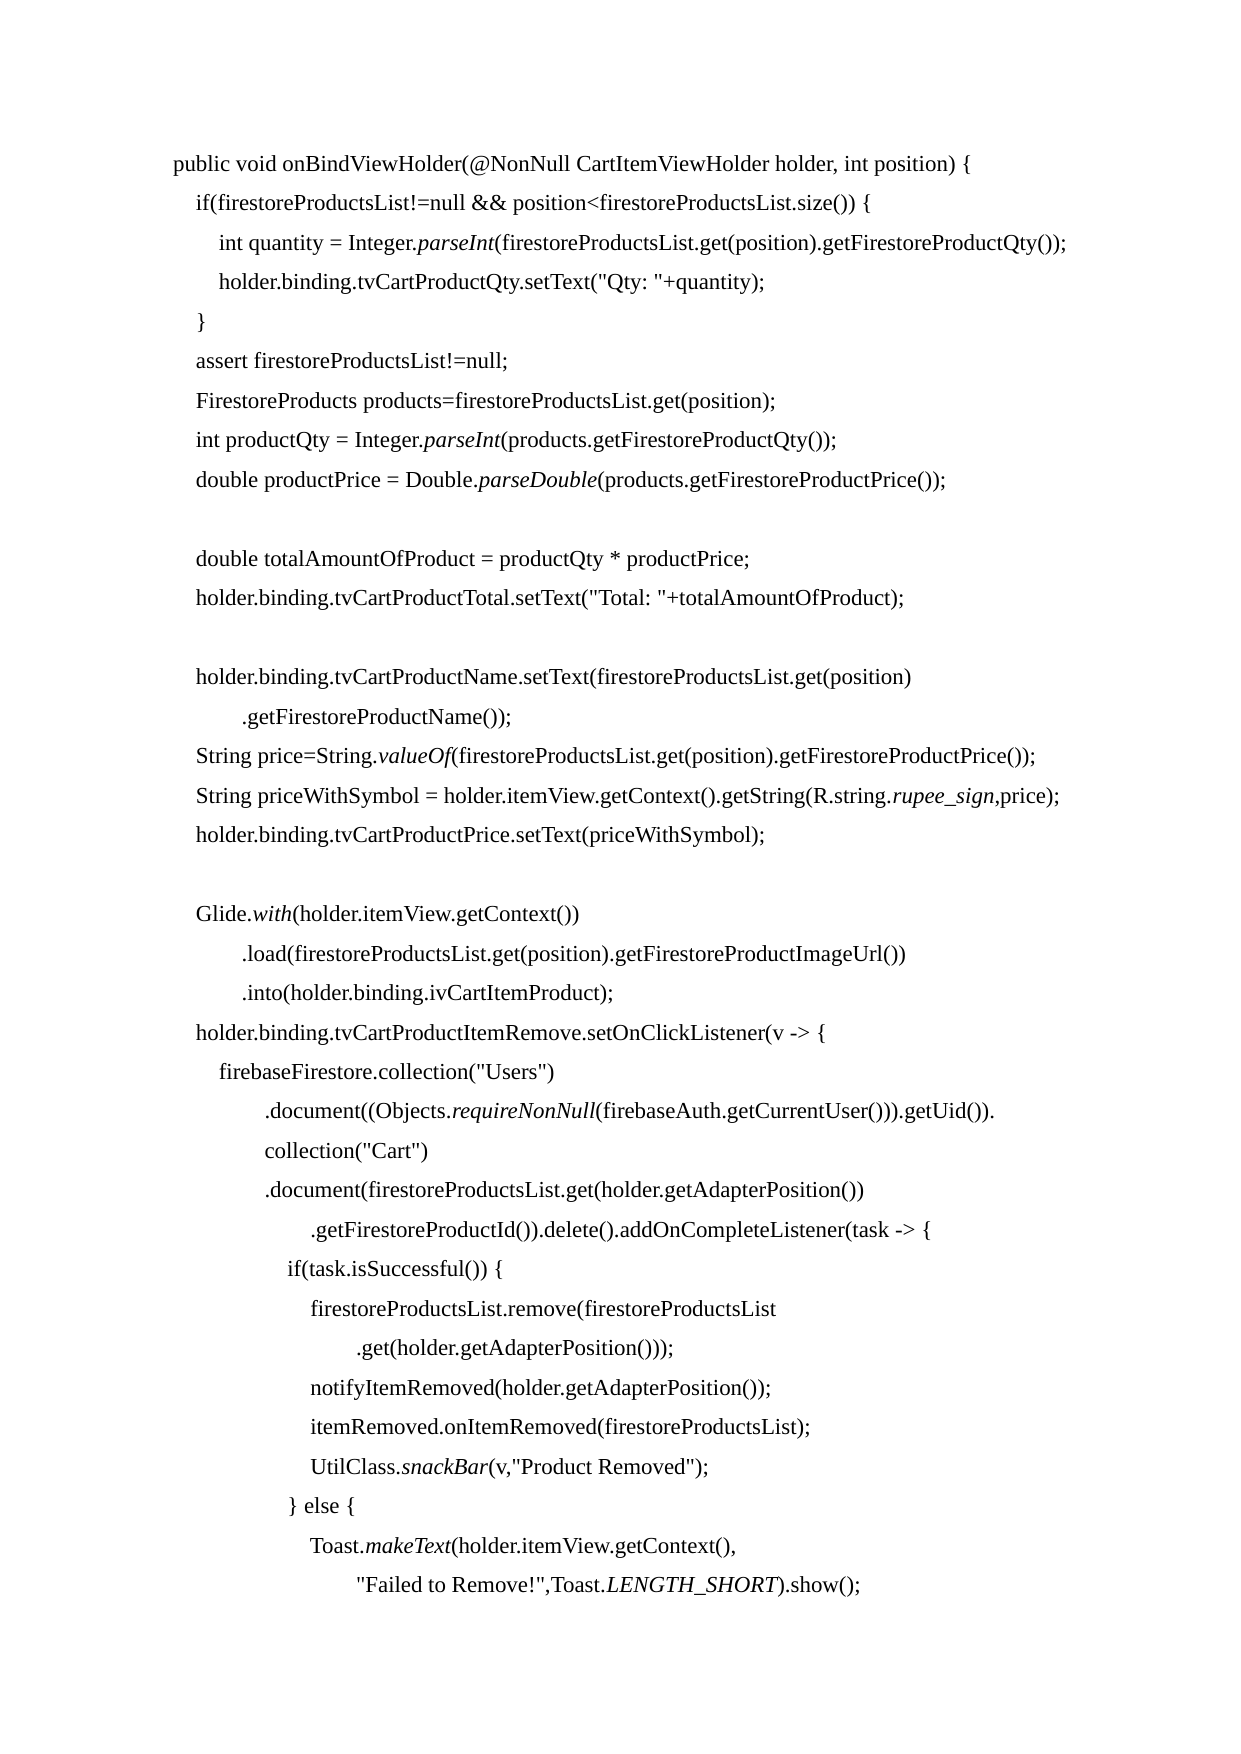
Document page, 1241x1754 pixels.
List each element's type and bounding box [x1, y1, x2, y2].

text [150, 150, 1090, 1598]
